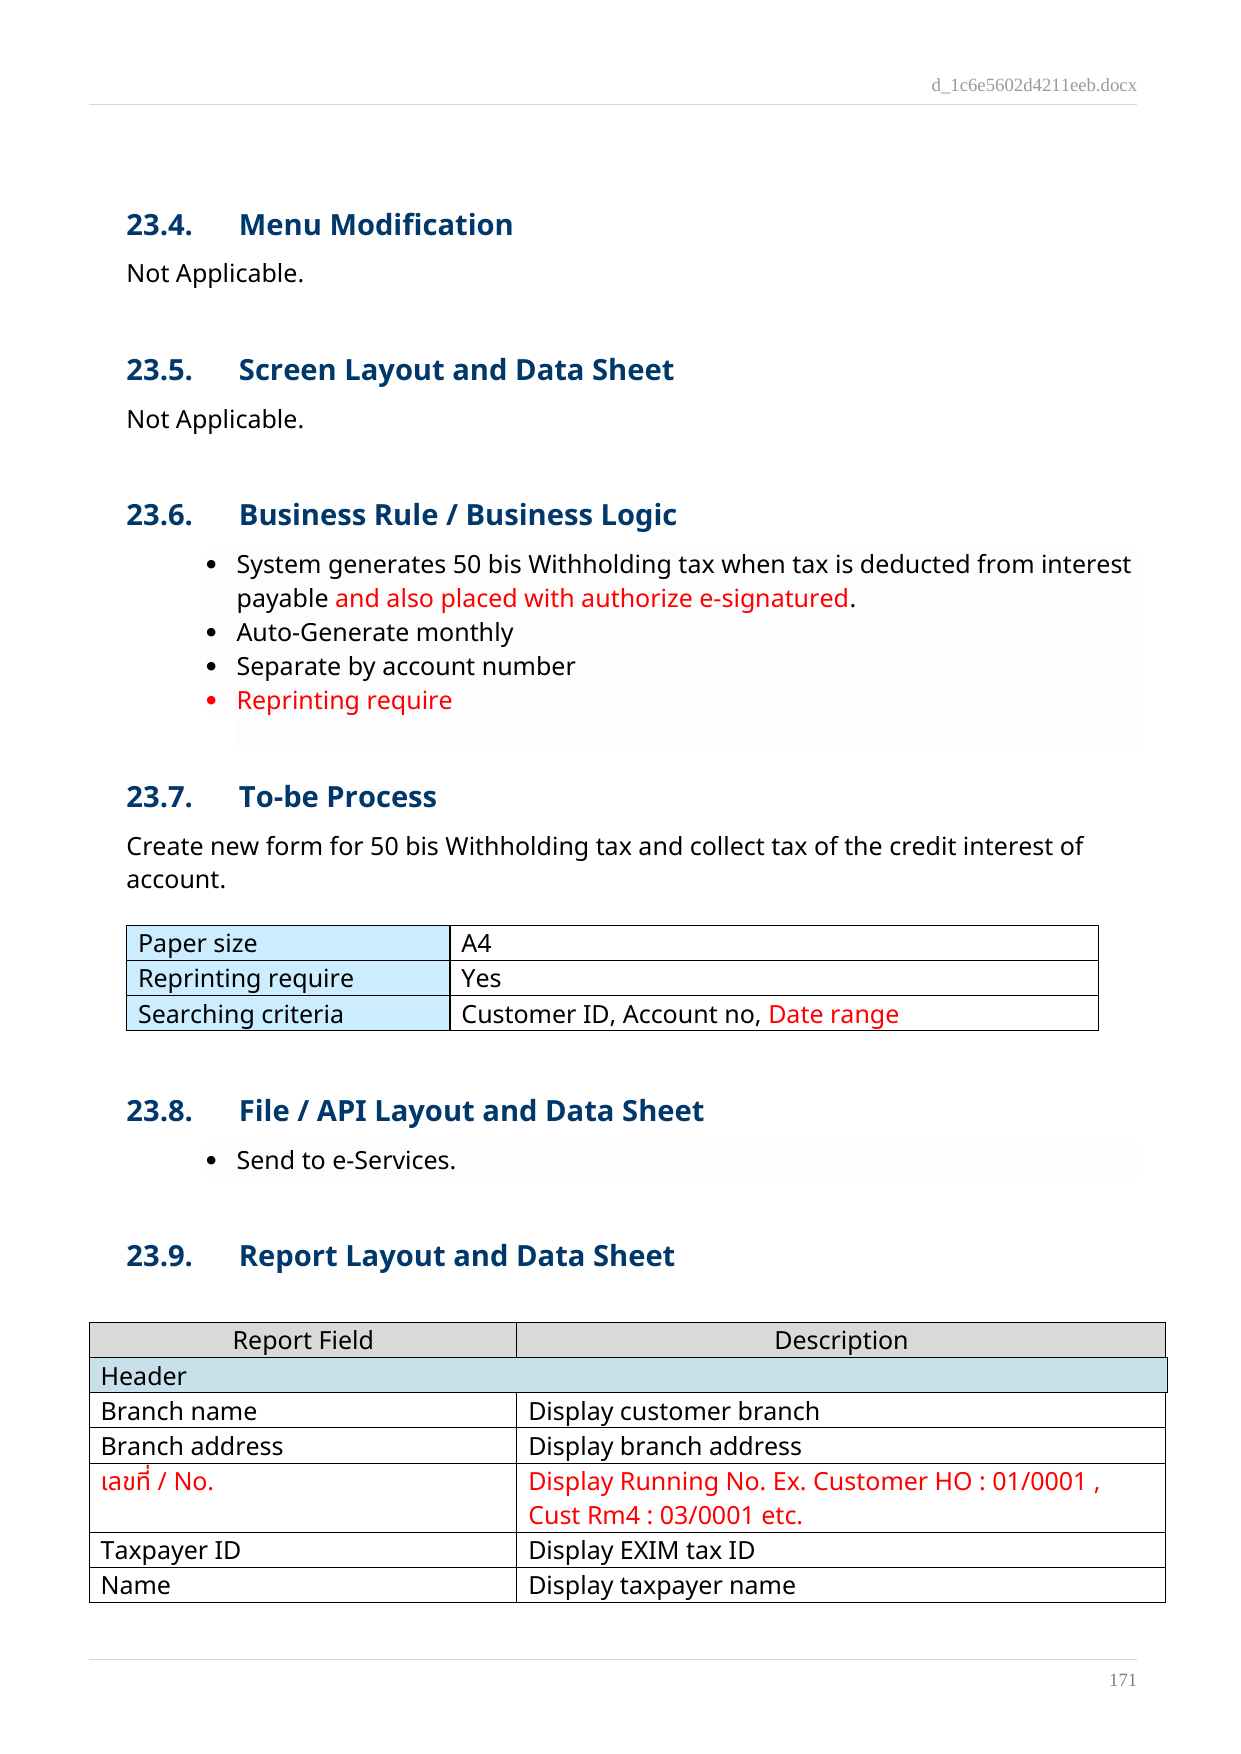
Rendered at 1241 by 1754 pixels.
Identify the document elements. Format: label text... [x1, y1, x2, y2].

list System generates 50 bis Withholding tax when tax is deducted from interest payable and also placed with authorize e-signatured. [207, 547, 1137, 615]
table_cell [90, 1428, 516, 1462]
subtitle File / API Layout and Data Sheet [126, 1090, 1137, 1130]
list Reprinting require [207, 683, 1137, 717]
subtitle Screen Layout and Data Sheet [126, 349, 1137, 389]
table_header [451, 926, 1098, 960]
list Separate by account number [207, 649, 1137, 683]
subtitle Menu Modification [126, 204, 1137, 243]
subtitle Business Rule / Business Logic [126, 494, 1137, 534]
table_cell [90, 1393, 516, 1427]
list Auto-Generate monthly [207, 615, 1137, 649]
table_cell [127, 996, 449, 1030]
text Create new form for 50 bis Withholding tax and collect tax of the credit interest of account. [126, 828, 1137, 925]
text Not Applicable. [126, 256, 1137, 290]
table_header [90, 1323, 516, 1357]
list Send to e-Services. [207, 1143, 1137, 1177]
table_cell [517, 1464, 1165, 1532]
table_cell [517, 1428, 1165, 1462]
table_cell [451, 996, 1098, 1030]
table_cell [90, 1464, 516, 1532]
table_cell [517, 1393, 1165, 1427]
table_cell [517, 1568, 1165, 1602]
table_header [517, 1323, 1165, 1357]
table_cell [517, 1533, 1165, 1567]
subtitle Report Layout and Data Sheet [126, 1236, 1137, 1275]
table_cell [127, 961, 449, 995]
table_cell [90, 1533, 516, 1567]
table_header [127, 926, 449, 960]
text Not Applicable. [126, 401, 1137, 435]
subtitle To-be Process [126, 776, 1137, 816]
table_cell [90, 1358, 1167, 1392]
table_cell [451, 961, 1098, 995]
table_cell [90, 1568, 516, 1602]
